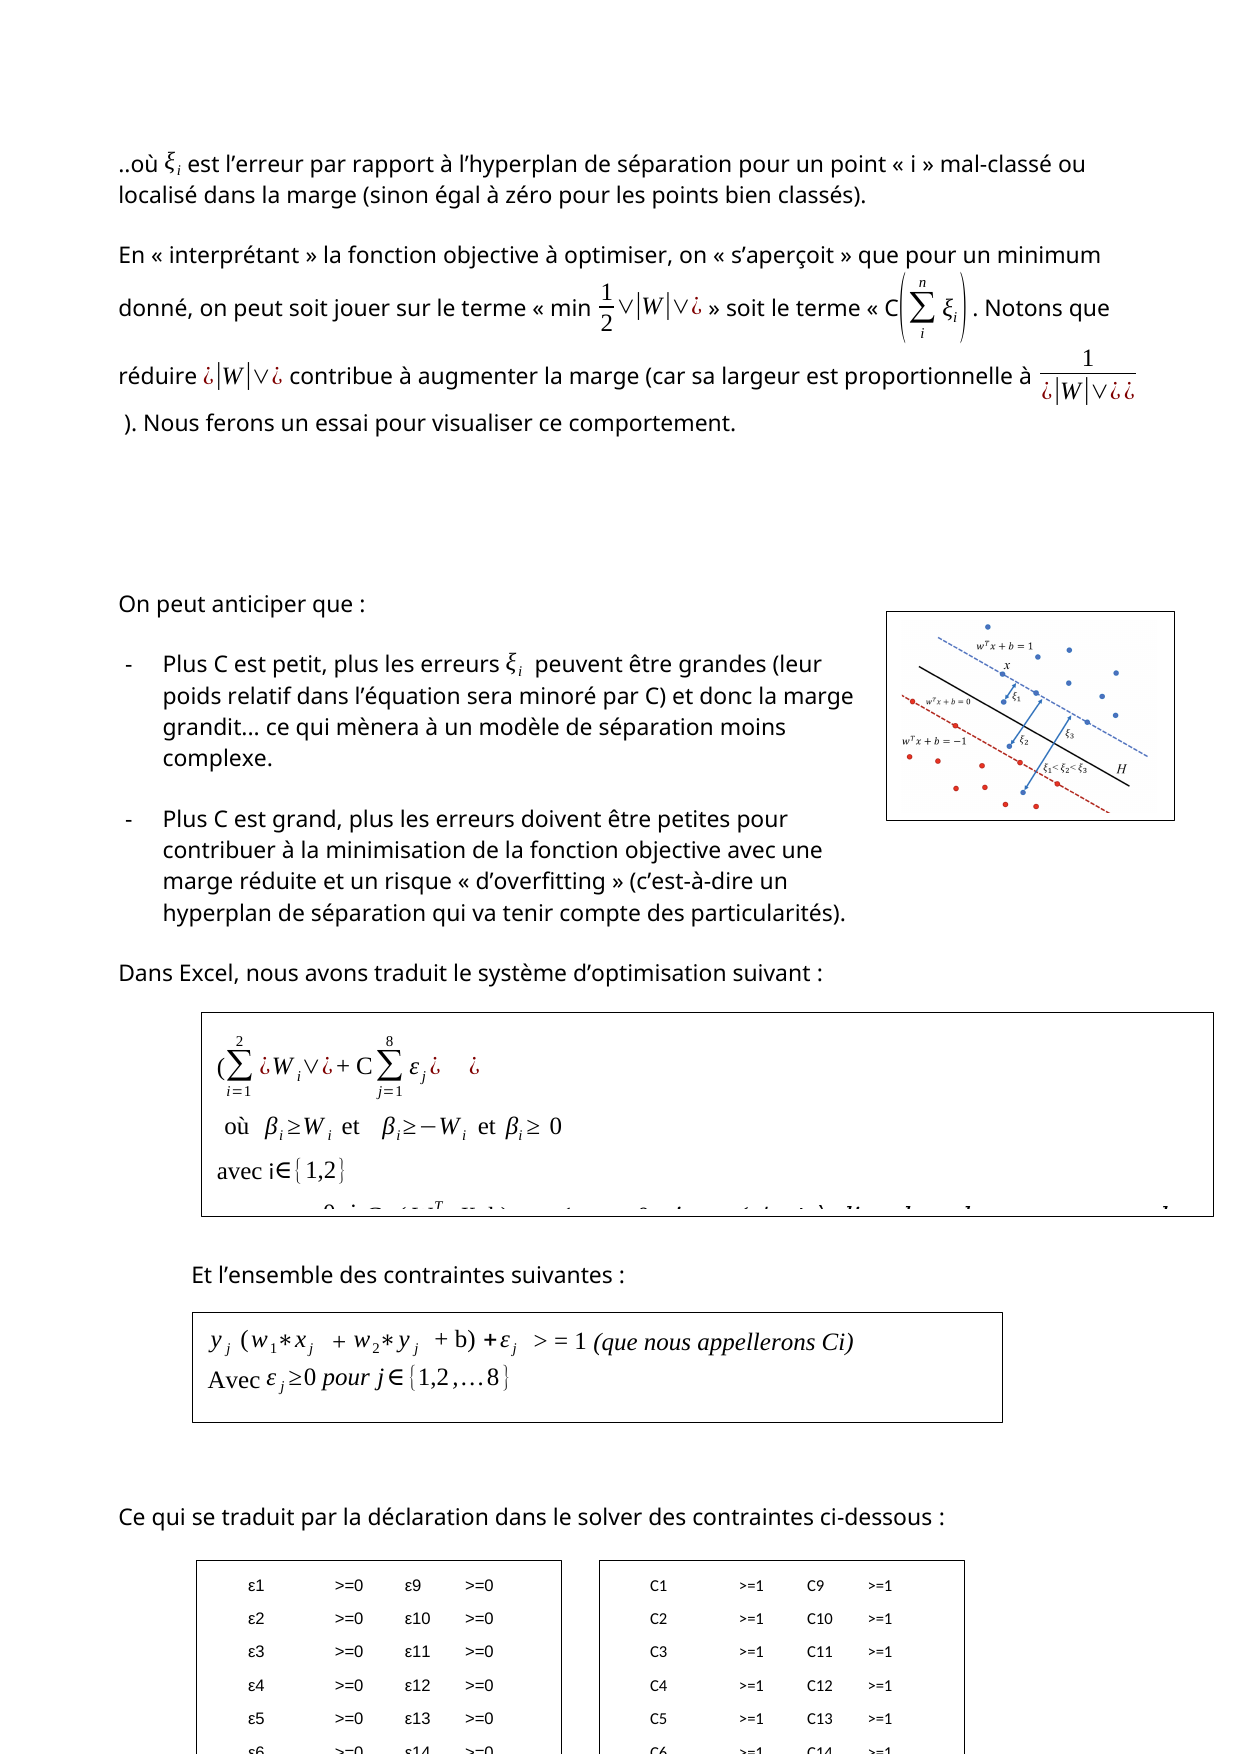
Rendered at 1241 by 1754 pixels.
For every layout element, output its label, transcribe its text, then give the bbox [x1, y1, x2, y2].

text Dans Excel, nous avons traduit le système d’optimisation suivant : [118, 957, 1152, 988]
text ..où est l’erreur par rapport à l’hyperplan de séparation pour un point « i » mal-classé ou localisé dans la marge (sinon égal à zéro pour les points bien classés). [118, 148, 1152, 210]
text Ce qui se traduit par la déclaration dans le solver des contraintes ci-dessous : [118, 1501, 1152, 1532]
text On peut anticiper que : [118, 588, 1152, 619]
text En « interprétant » la fonction objective à optimiser, on « s’aperçoit » que pour un minimum donné, on peut soit jouer sur le terme « min » soit le terme « C. Notons que réduire contribue à augmenter la marge (car sa largeur est proportionnelle à ). Nous ferons un essai pour visualiser ce comportement. [118, 239, 1152, 438]
list Plus C est petit, plus les erreurs peuvent être grandes (leur poids relatif dans l’équation sera minoré par C) et donc la marge grandit... ce qui mènera à un modèle de séparation moins complexe. [125, 648, 886, 773]
text Et l’ensemble des contraintes suivantes : [191, 1259, 1152, 1290]
picture [901, 619, 1157, 813]
list Plus C est grand, plus les erreurs doivent être petites pour contribuer à la minimisation de la fonction objective avec une marge réduite et un risque « d’overfitting » (c’est-à-dire un hyperplan de séparation qui va tenir compte des particularités). [125, 803, 886, 928]
